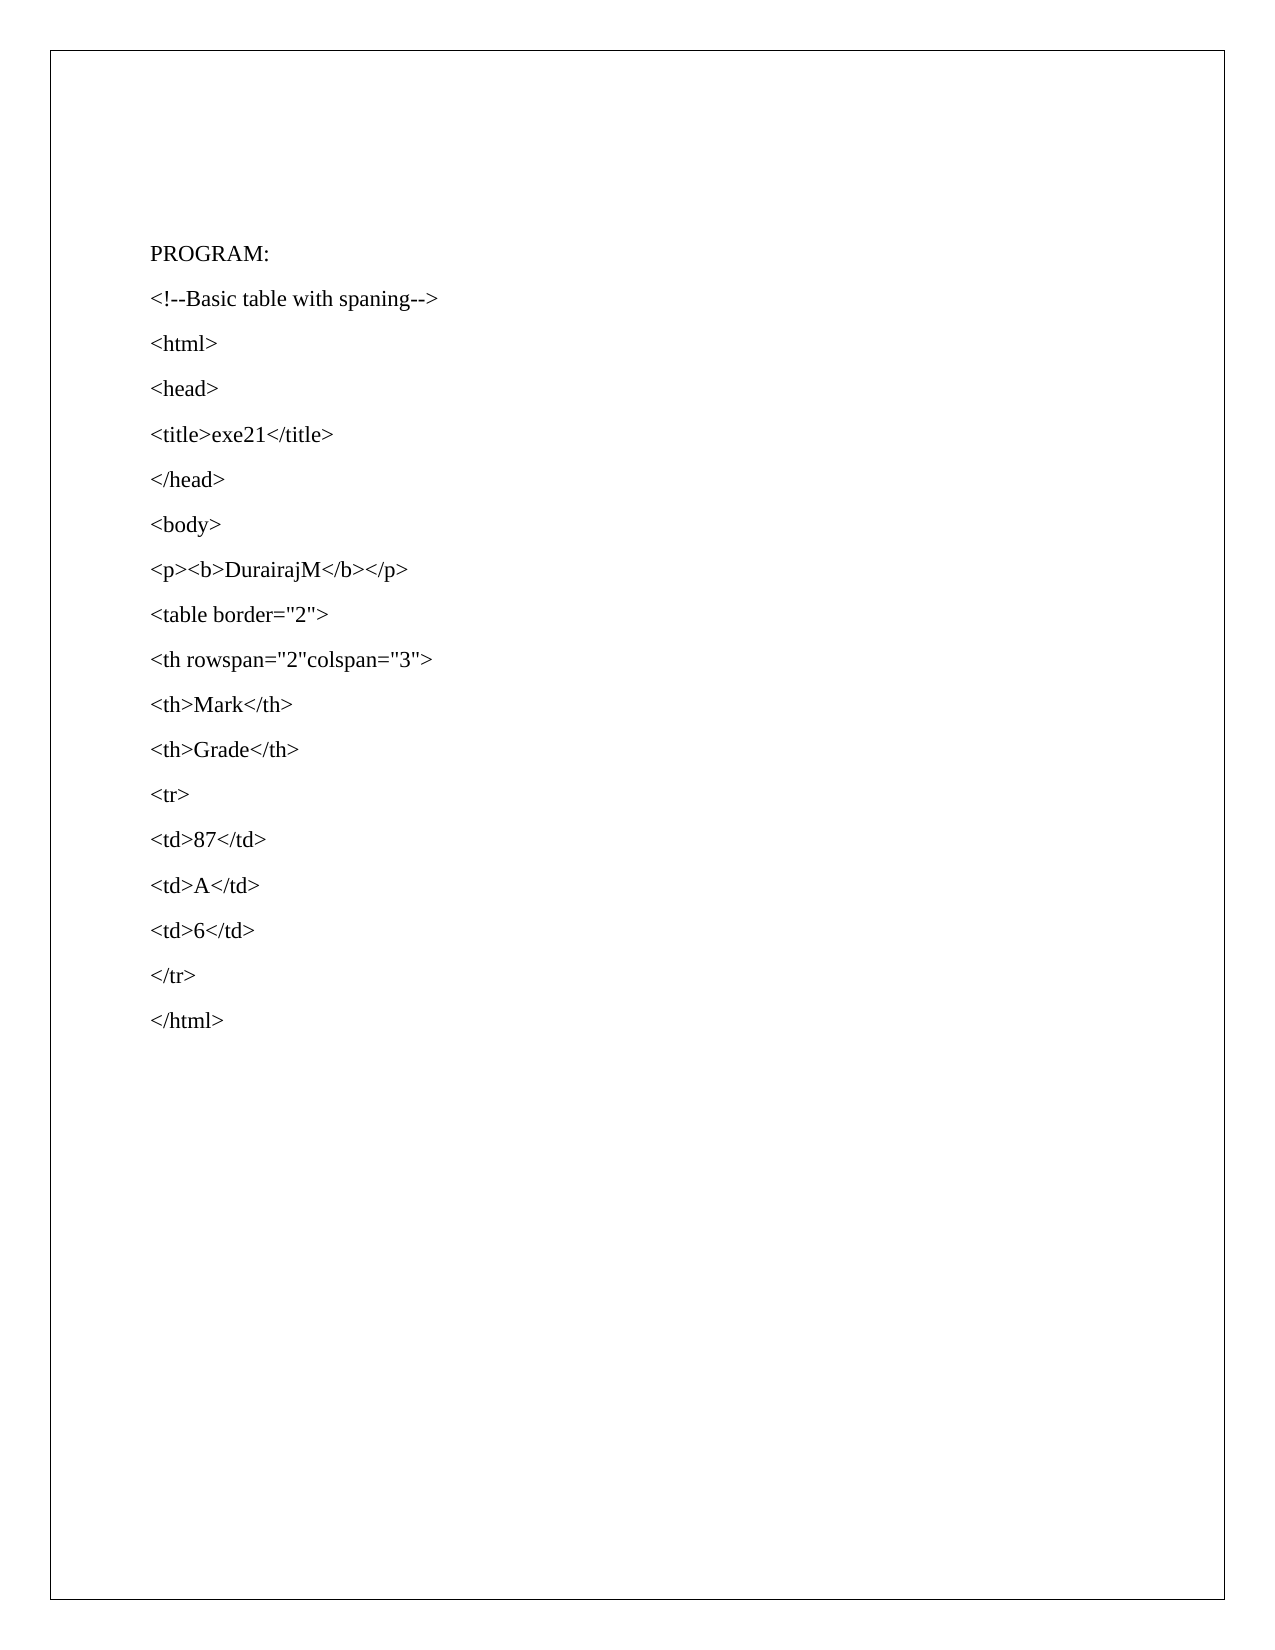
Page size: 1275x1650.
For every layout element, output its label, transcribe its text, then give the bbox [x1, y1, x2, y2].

text <!--Basic table with spaning--> [150, 285, 1125, 312]
text <tr> [150, 781, 1125, 808]
text <table border="2"> [150, 601, 1125, 627]
text <td>87</td> [150, 827, 1125, 853]
text <body> [150, 511, 1125, 537]
text </tr> [150, 962, 1125, 988]
text PROGRAM: [150, 240, 1125, 267]
text <html> [150, 330, 1125, 357]
text <td>6</td> [150, 917, 1125, 943]
text <title>exe21</title> [150, 421, 1125, 447]
text <th>Mark</th> [150, 691, 1125, 718]
text <p><b>DurairajM</b></p> [150, 556, 1125, 582]
text <th rowspan="2"colspan="3"> [150, 646, 1125, 672]
text </html> [150, 1007, 1125, 1033]
text <head> [150, 376, 1125, 402]
text <td>A</td> [150, 872, 1125, 898]
text </head> [150, 466, 1125, 492]
text <th>Grade</th> [150, 736, 1125, 763]
